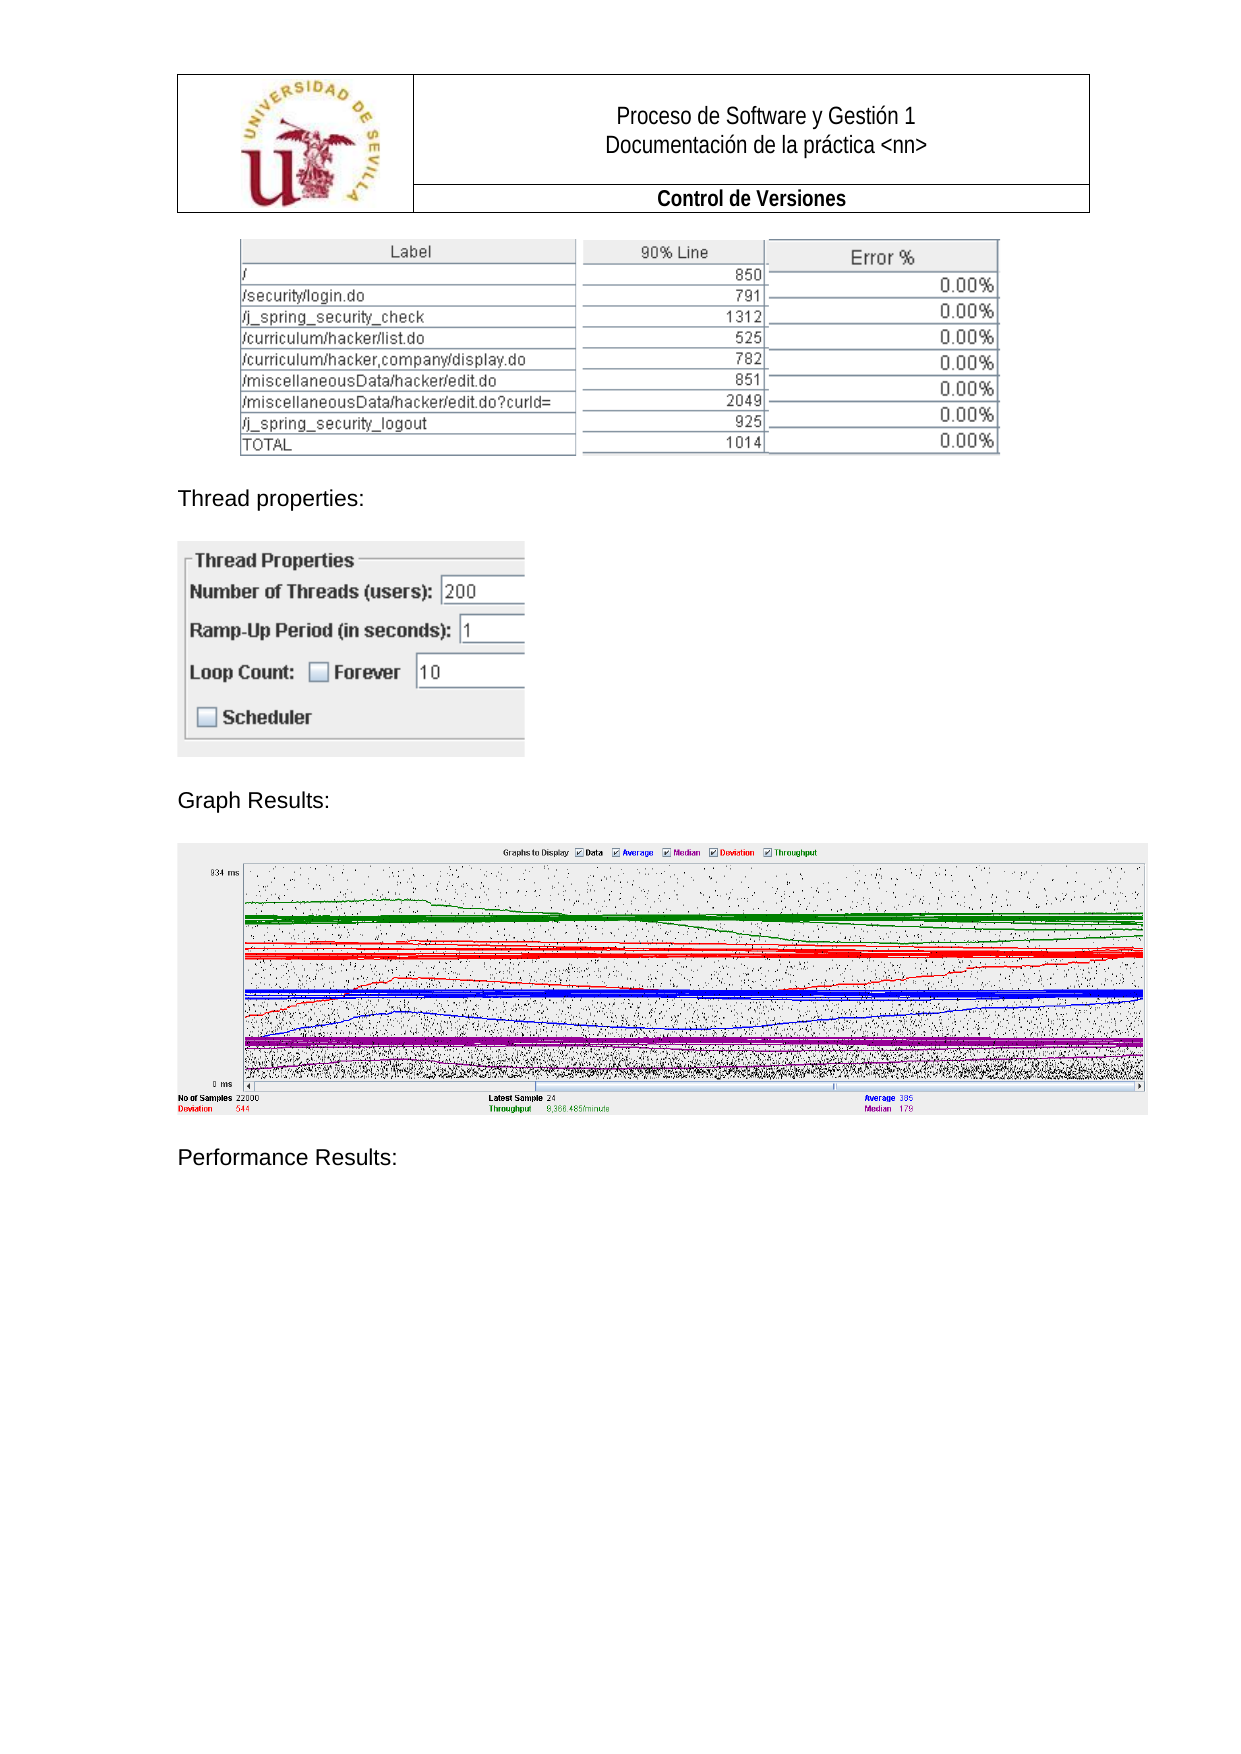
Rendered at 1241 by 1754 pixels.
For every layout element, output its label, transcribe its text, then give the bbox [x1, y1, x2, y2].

text Graph Results: [177, 787, 1063, 813]
picture [240, 239, 577, 456]
picture [582, 239, 1001, 456]
picture [177, 541, 525, 757]
picture [177, 843, 1148, 1115]
picture [240, 79, 381, 208]
text Performance Results: [177, 1144, 1063, 1171]
text Thread properties: [177, 485, 1063, 512]
